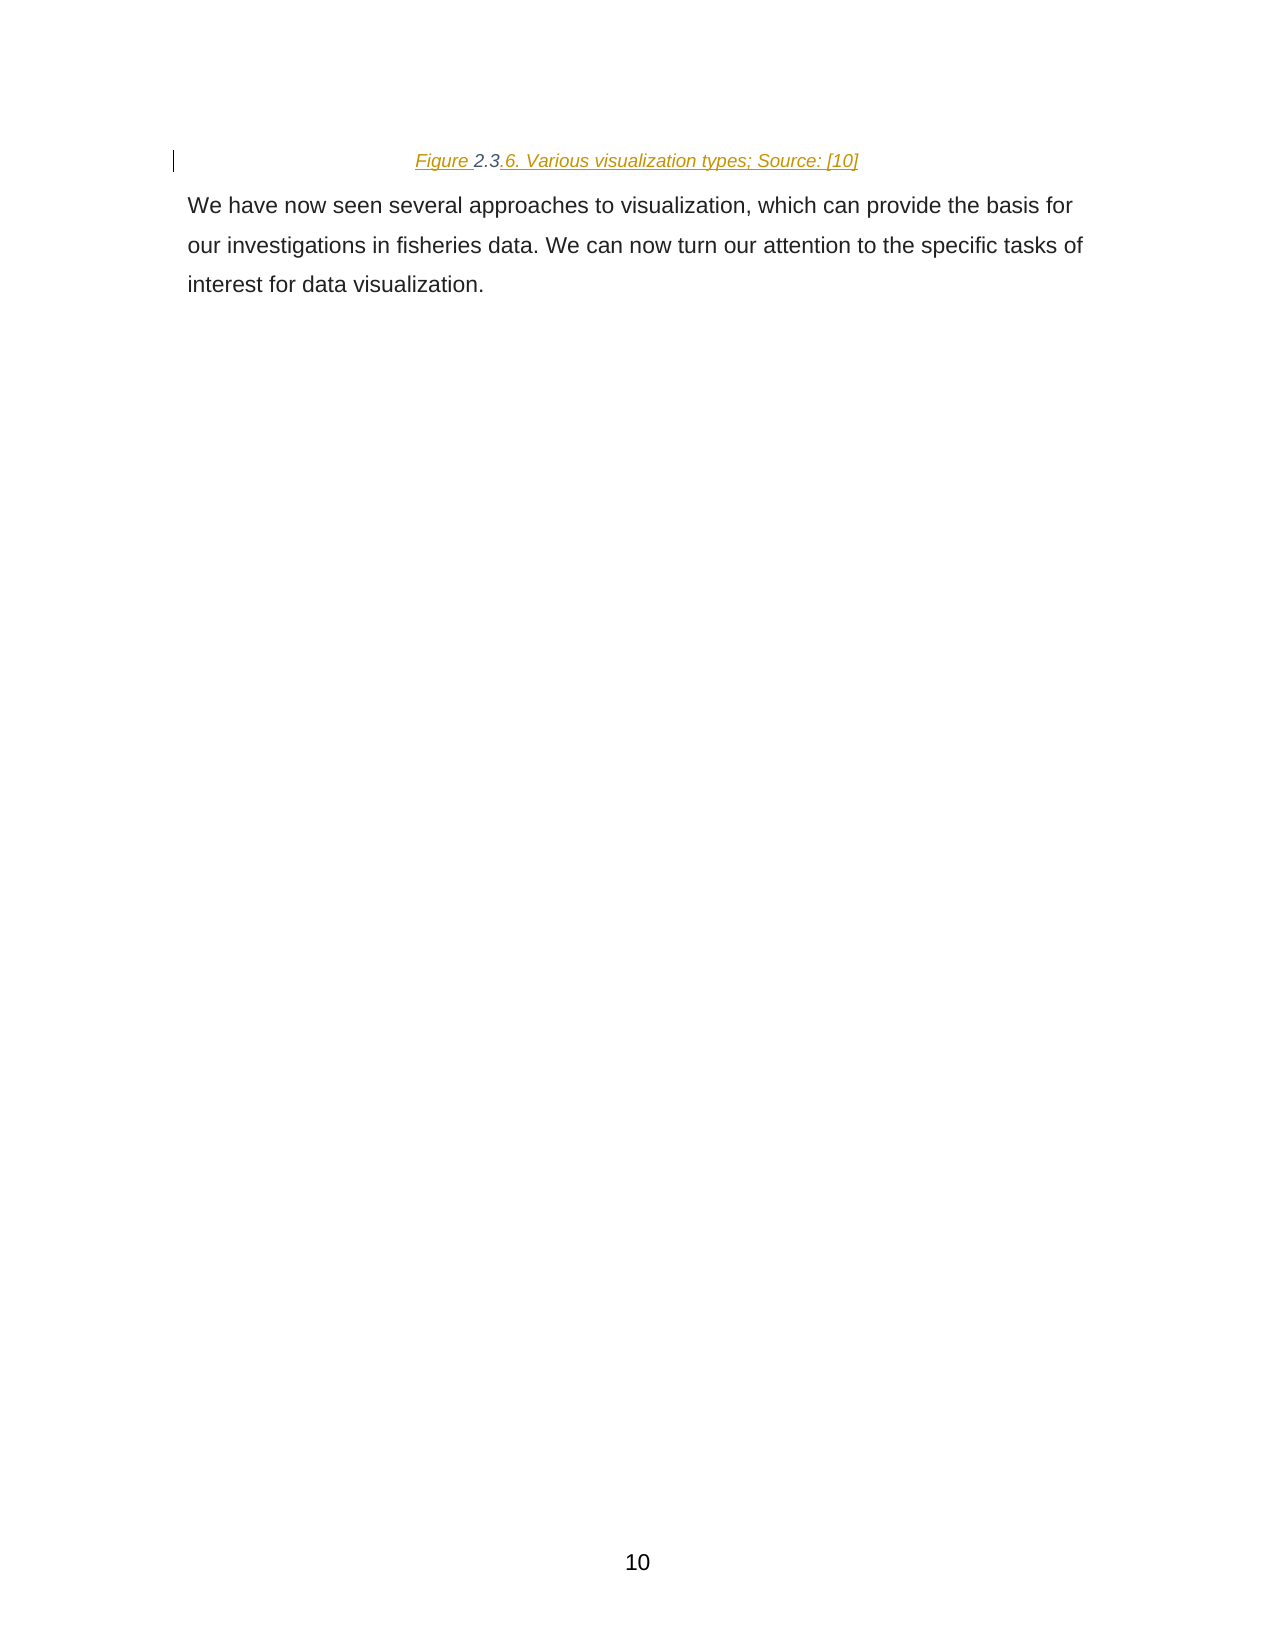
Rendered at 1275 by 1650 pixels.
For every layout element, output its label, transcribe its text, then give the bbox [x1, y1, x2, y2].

text 2.3 [187, 150, 1087, 172]
text We have now seen several approaches to visualization, which can provide the basis for our investigations in fisheries data. We can now turn our attention to the specific tasks of interest for data visualization. [187, 192, 1087, 298]
